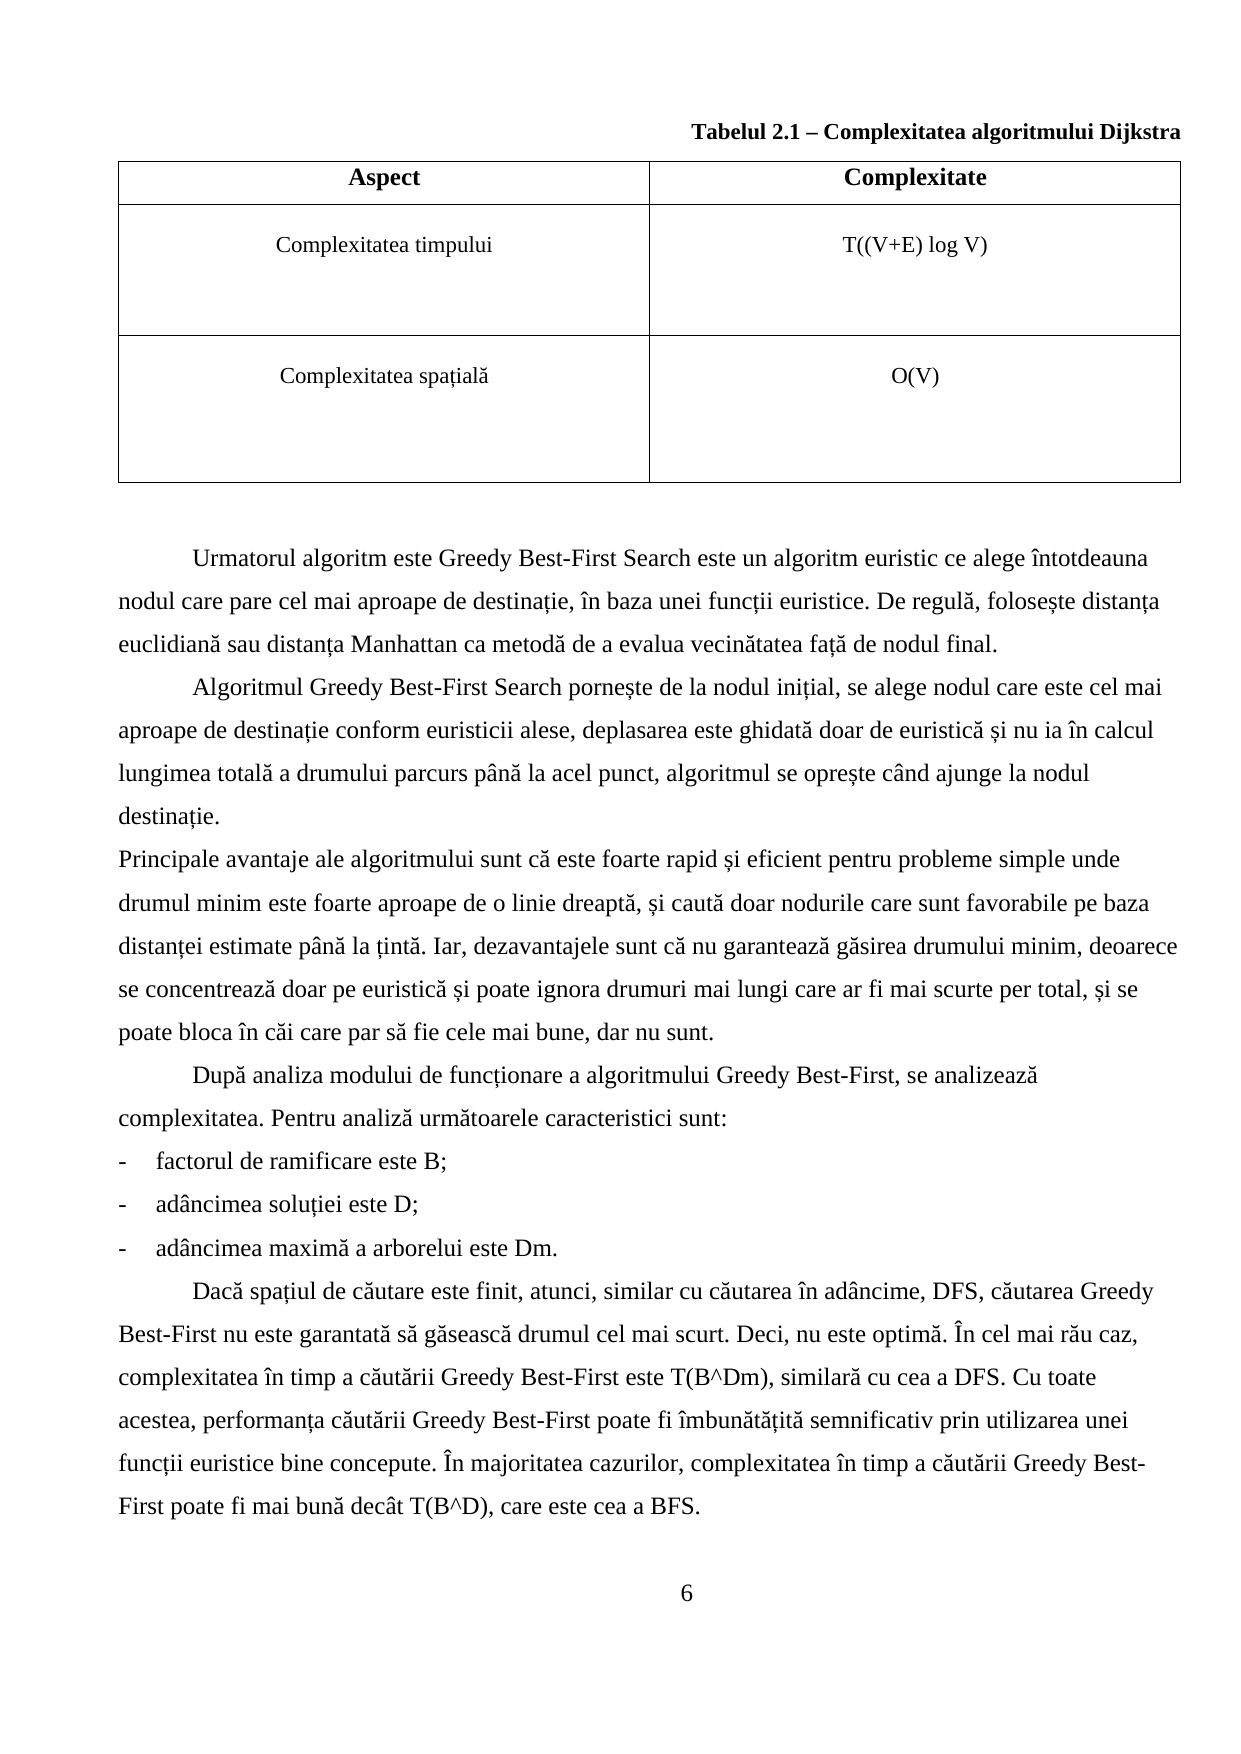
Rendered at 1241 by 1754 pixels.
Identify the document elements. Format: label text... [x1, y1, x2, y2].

text Tabelul 2.1 – Complexitatea algoritmului Dijkstra [118, 118, 1181, 144]
text După analiza modului de funcționare a algoritmului Greedy Best-First, se analizează complexitatea. Pentru analiză următoarele caracteristici sunt: [118, 1060, 1181, 1132]
table_header Aspect [119, 162, 649, 204]
table_cell Complexitatea timpului [119, 205, 649, 335]
table_header Complexitate [650, 162, 1180, 204]
list adâncimea maximă a arborelui este Dm. [118, 1233, 1181, 1261]
list factorul de ramificare este B; [118, 1146, 1181, 1175]
text Algoritmul Greedy Best-First Search pornește de la nodul inițial, se alege nodul care este cel mai aproape de destinație conform euristicii alese, deplasarea este ghidată doar de euristică și nu ia în calcul lungimea totală a drumului parcurs până la acel punct, algoritmul se oprește când ajunge la nodul destinație. [118, 672, 1181, 830]
text Dacă spațiul de căutare este finit, atunci, similar cu căutarea în adâncime, DFS, căutarea Greedy Best-First nu este garantată să găsească drumul cel mai scurt. Deci, nu este optimă. În cel mai rău caz, complexitatea în timp a căutării Greedy Best-First este T(B^Dm), similară cu cea a DFS. Cu toate acestea, performanța căutării Greedy Best-First poate fi îmbunătățită semnificativ prin utilizarea unei funcții euristice bine concepute. În majoritatea cazurilor, complexitatea în timp a căutării Greedy Best-First poate fi mai bună decât T(B^D), care este cea a BFS. [118, 1276, 1181, 1520]
text Urmatorul algoritm este Greedy Best-First Search este un algoritm euristic ce alege întotdeauna nodul care pare cel mai aproape de destinație, în baza unei funcții euristice. De regulă, folosește distanța euclidiană sau distanța Manhattan ca metodă de a evalua vecinătatea față de nodul final. [118, 543, 1181, 658]
table_cell T((V+E) log V) [650, 205, 1180, 335]
table_cell O(V) [650, 336, 1180, 482]
table_cell Complexitatea spațială [119, 336, 649, 482]
text 6 [118, 1578, 1181, 1606]
list adâncimea soluției este D; [118, 1189, 1181, 1218]
text Principale avantaje ale algoritmului sunt că este foarte rapid și eficient pentru probleme simple unde drumul minim este foarte aproape de o linie dreaptă, și caută doar nodurile care sunt favorabile pe baza distanței estimate până la țintă. Iar, dezavantajele sunt că nu garantează găsirea drumului minim, deoarece se concentrează doar pe euristică și poate ignora drumuri mai lungi care ar fi mai scurte per total, și se poate bloca în căi care par să fie cele mai bune, dar nu sunt. [118, 844, 1181, 1046]
